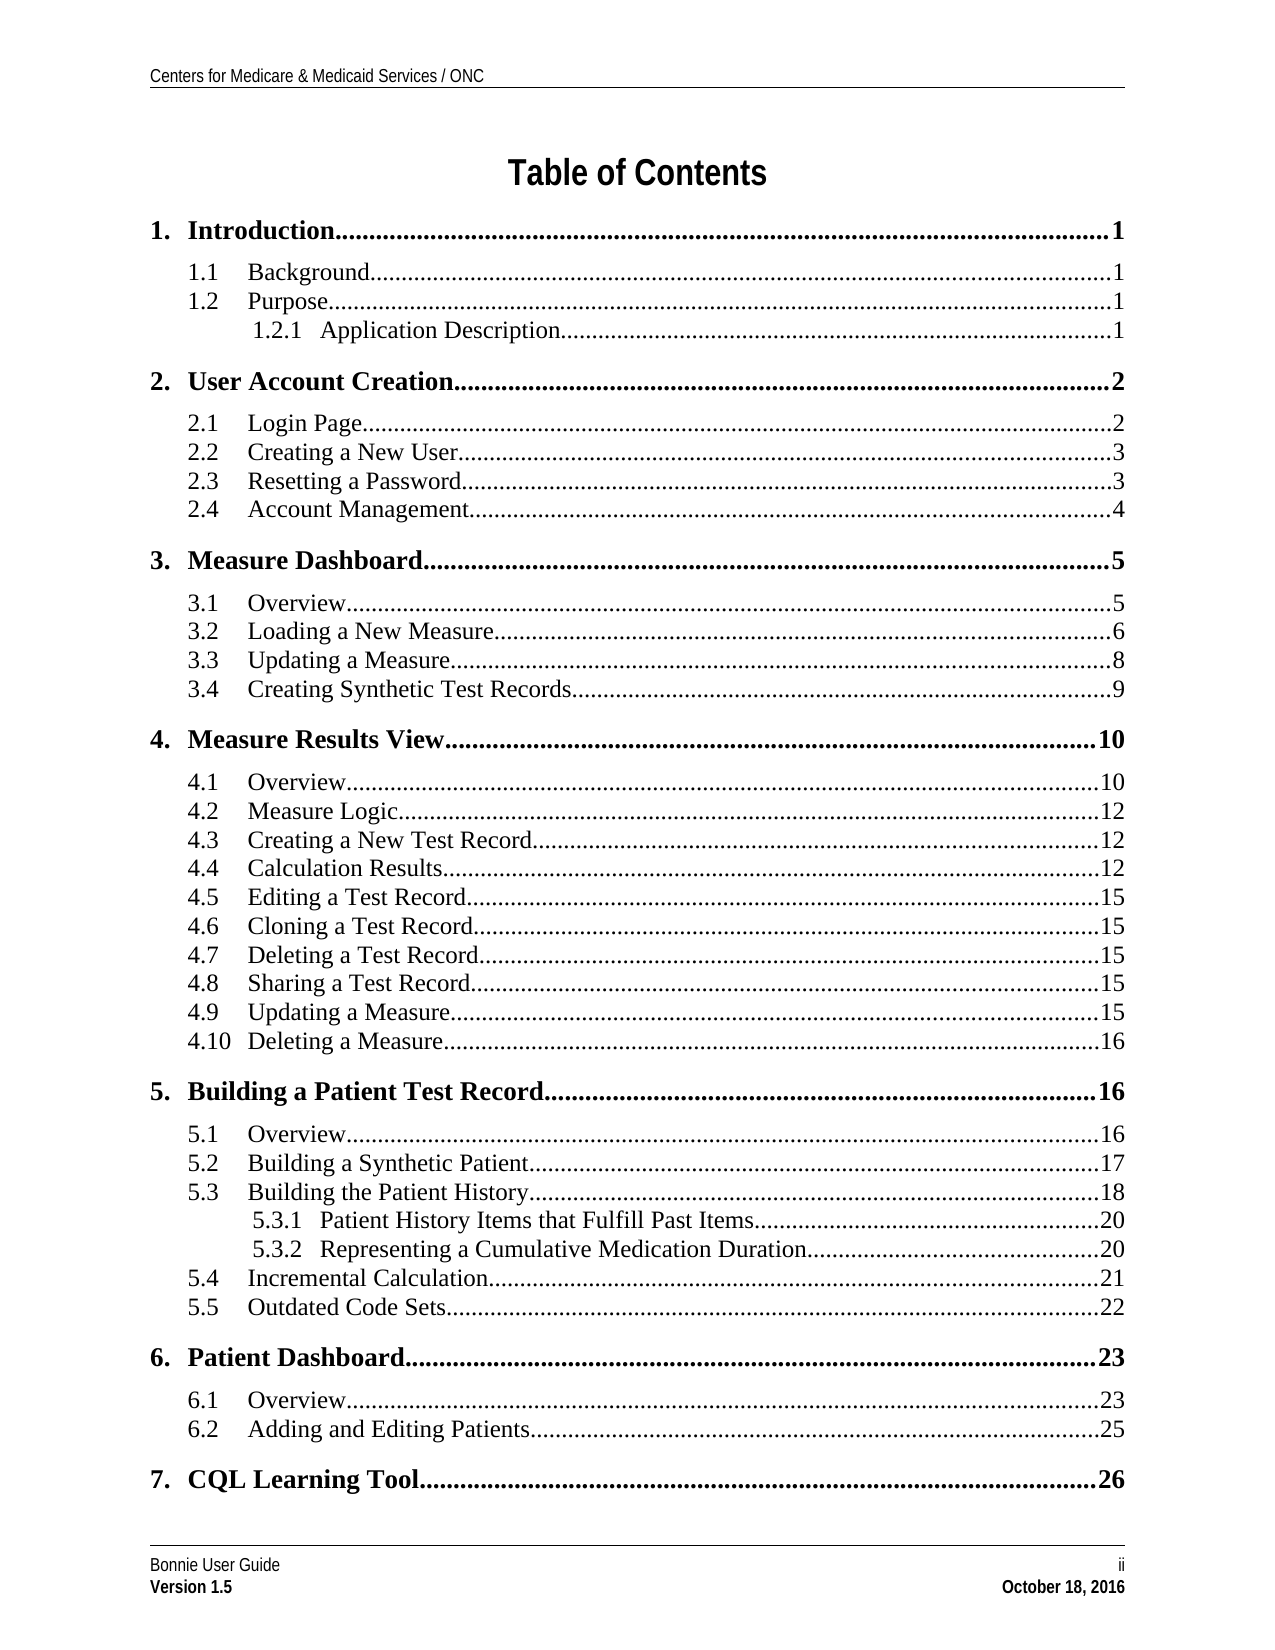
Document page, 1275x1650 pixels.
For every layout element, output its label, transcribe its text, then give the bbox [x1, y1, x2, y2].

text 4.10 Deleting a Measure 16 [187, 1026, 1125, 1055]
text 3.3 Updating a Measure 8 [187, 645, 1125, 674]
text 2.3 Resetting a Password 3 [187, 466, 1125, 494]
text Table of Contents [150, 150, 1125, 193]
text 2.4 Account Management 4 [187, 494, 1125, 523]
text 5.1 Overview 16 [187, 1119, 1125, 1148]
text 5.4 Incremental Calculation 21 [187, 1263, 1125, 1292]
text 4.3 Creating a New Test Record 12 [187, 825, 1125, 853]
text 7. CQL Learning Tool 26 [150, 1463, 1125, 1494]
text 5.3 Building the Patient History 18 [187, 1177, 1125, 1205]
text 6.1 Overview 23 [187, 1385, 1125, 1414]
text 5.5 Outdated Code Sets 22 [187, 1292, 1125, 1320]
text 4.5 Editing a Test Record 15 [187, 882, 1125, 911]
text 3. Measure Dashboard 5 [150, 544, 1125, 575]
text 6.2 Adding and Editing Patients 25 [187, 1414, 1125, 1442]
text 5.2 Building a Synthetic Patient 17 [187, 1148, 1125, 1177]
text 2.1 Login Page 2 [187, 408, 1125, 437]
text 3.1 Overview 5 [187, 588, 1125, 616]
text 4.9 Updating a Measure 15 [187, 997, 1125, 1026]
text 1.1 Background 1 [187, 257, 1125, 286]
text 5.3.1 Patient History Items that Fulfill Past Items 20 [252, 1205, 1125, 1234]
text 4.7 Deleting a Test Record 15 [187, 940, 1125, 968]
text 4.4 Calculation Results 12 [187, 853, 1125, 882]
text 1.2.1 Application Description 1 [252, 315, 1125, 344]
text 5.3.2 Representing a Cumulative Medication Duration 20 [252, 1234, 1125, 1263]
text 4. Measure Results View 10 [150, 723, 1125, 755]
text 4.8 Sharing a Test Record 15 [187, 968, 1125, 997]
text 4.6 Cloning a Test Record 15 [187, 911, 1125, 940]
text 6. Patient Dashboard 23 [150, 1341, 1125, 1372]
text 2. User Account Creation 2 [150, 364, 1125, 396]
text 4.1 Overview 10 [187, 767, 1125, 796]
text 2.2 Creating a New User 3 [187, 437, 1125, 466]
text 3.2 Loading a New Measure 6 [187, 616, 1125, 645]
text 3.4 Creating Synthetic Test Records 9 [187, 674, 1125, 703]
text 1.2 Purpose 1 [187, 286, 1125, 315]
text 4.2 Measure Logic 12 [187, 796, 1125, 825]
text 5. Building a Patient Test Record 16 [150, 1076, 1125, 1107]
text 1. Introduction 1 [150, 214, 1125, 245]
